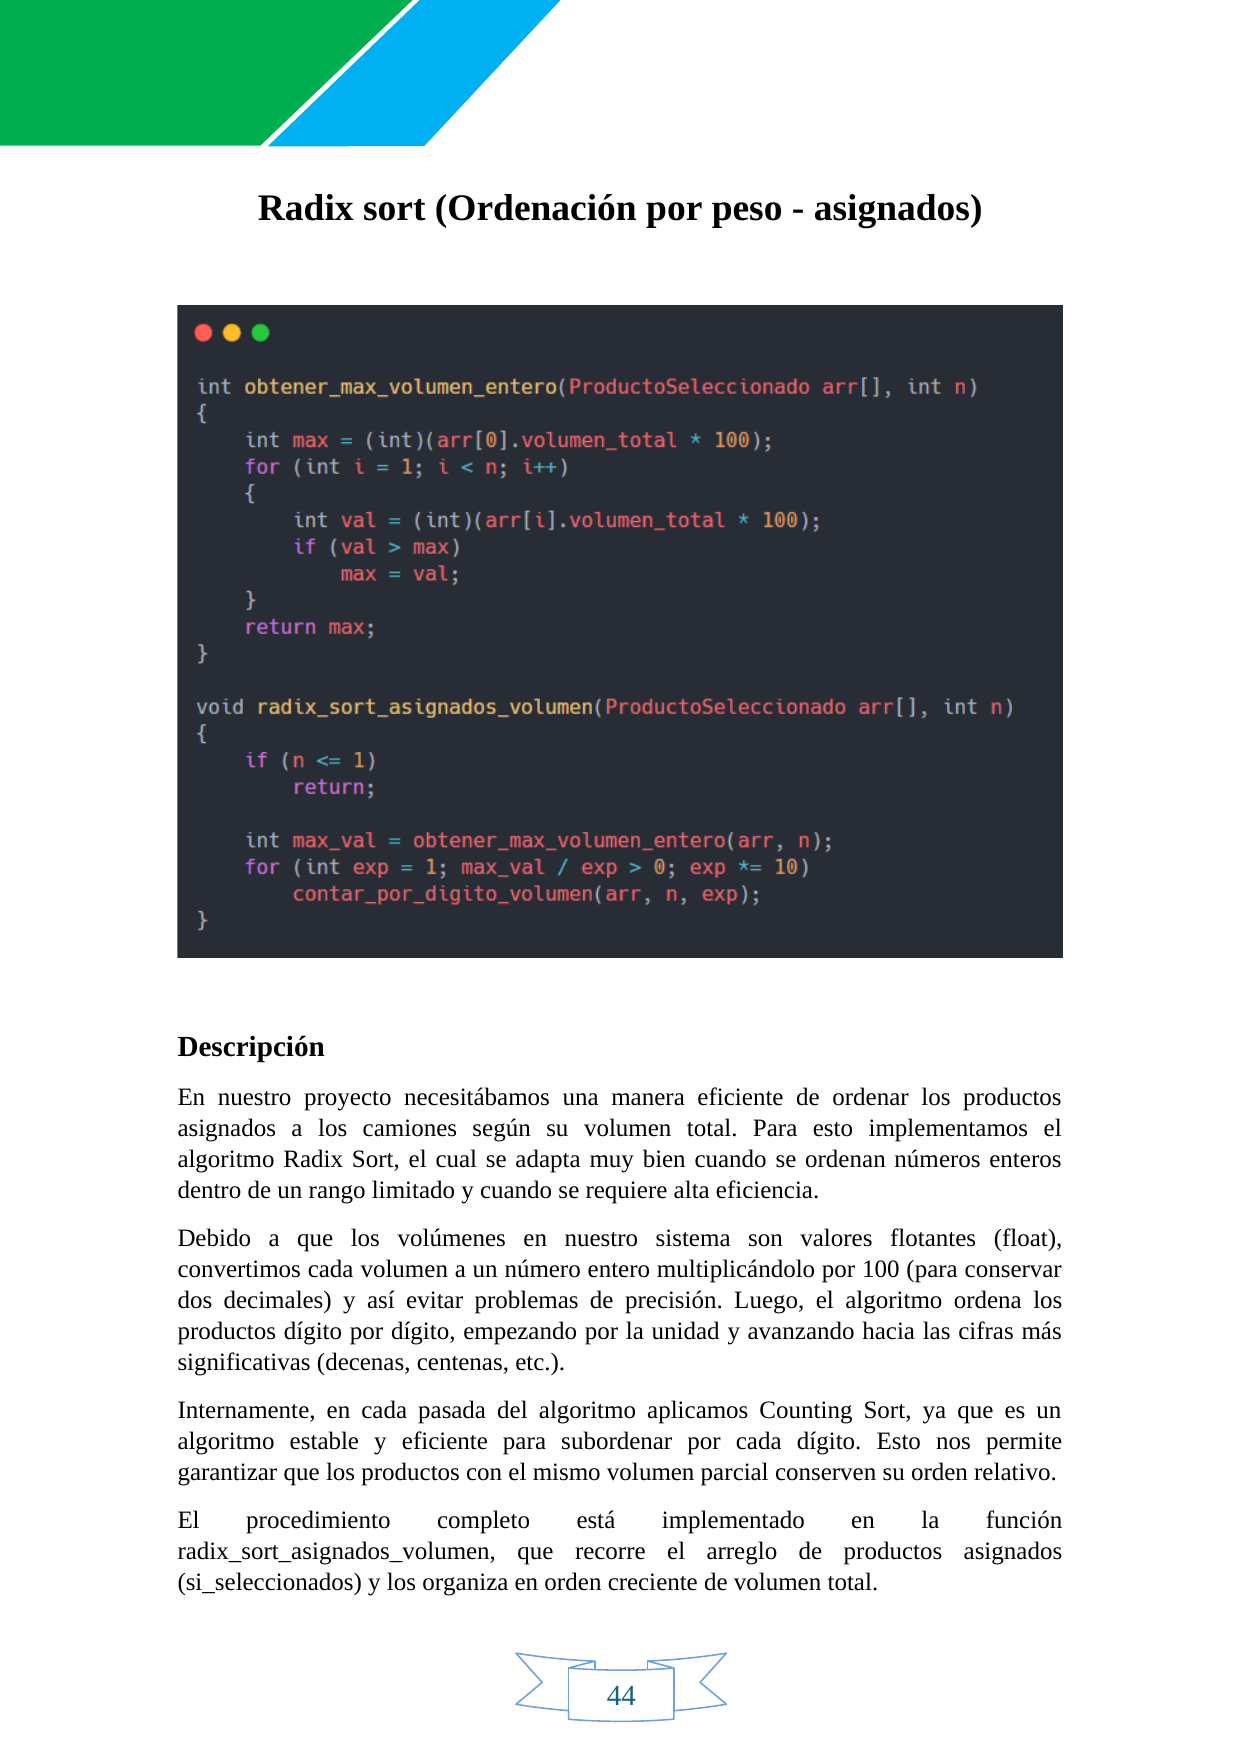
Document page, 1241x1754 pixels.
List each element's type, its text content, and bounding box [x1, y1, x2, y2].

text En nuestro proyecto necesitábamos una manera eficiente de ordenar los productos asignados a los camiones según su volumen total. Para esto implementamos el algoritmo Radix Sort, el cual se adapta muy bien cuando se ordenan números enteros dentro de un rango limitado y cuando se requiere alta eficiencia. [177, 1082, 1063, 1204]
text El procedimiento completo está implementado en la función radix_sort_asignados_volumen, que recorre el arreglo de productos asignados (si_seleccionados) y los organiza en orden creciente de volumen total. [177, 1505, 1063, 1596]
subtitle Radix sort (Ordenación por peso - asignados) [177, 185, 1063, 228]
text Debido a que los volúmenes en nuestro sistema son valores flotantes (float), convertimos cada volumen a un número entero multiplicándolo por 100 (para conservar dos decimales) y así evitar problemas de precisión. Luego, el algoritmo ordena los productos dígito por dígito, empezando por la unidad y avanzando hacia las cifras más significativas (decenas, centenas, etc.). [177, 1223, 1063, 1376]
text Descripción [177, 1029, 1063, 1063]
text Internamente, en cada pasada del algoritmo aplicamos Counting Sort, ya que es un algoritmo estable y eficiente para subordenar por cada dígito. Esto nos permite garantizar que los productos con el mismo volumen parcial conserven su orden relativo. [177, 1395, 1063, 1486]
picture [177, 305, 1063, 958]
